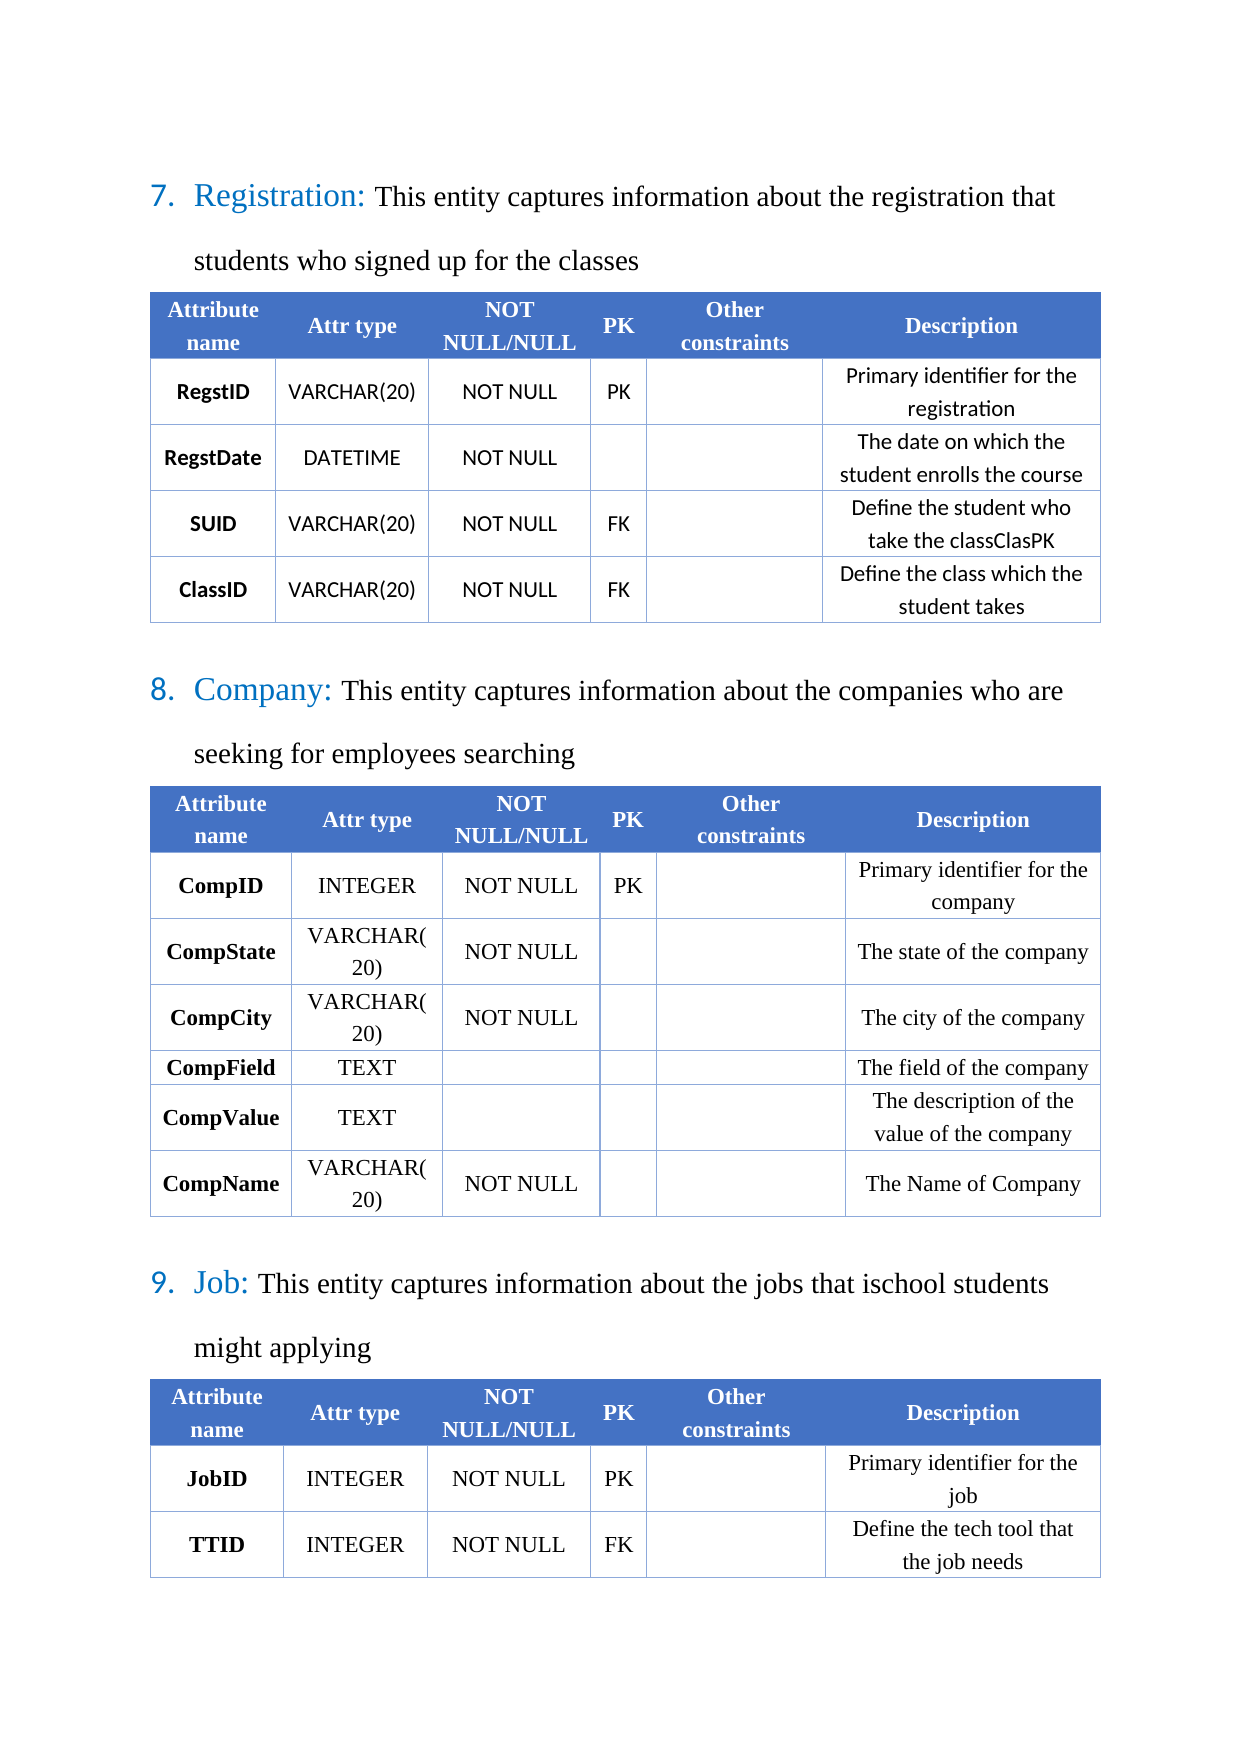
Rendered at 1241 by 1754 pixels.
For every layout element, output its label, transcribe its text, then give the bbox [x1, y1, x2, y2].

table_cell NOT NULL [429, 425, 590, 490]
list Registration: This entity captures information about the registration that students who signed up for the classes [150, 162, 1090, 292]
table_cell [601, 919, 656, 984]
table_header Other constraints [657, 787, 845, 852]
table_cell [601, 1051, 656, 1083]
table_cell INTEGER [284, 1446, 427, 1511]
table_header PK [591, 1380, 646, 1445]
table_cell Define the tech tool that the job needs [826, 1512, 1100, 1577]
table_cell Primary identifier for the registration [823, 359, 1100, 424]
table_cell NOT NULL [443, 1151, 599, 1216]
table_cell CompID [151, 853, 291, 918]
table_header Description [823, 293, 1100, 358]
table_cell DATETIME [276, 425, 428, 490]
table_cell NOT NULL [443, 985, 599, 1050]
table_cell CompCity [151, 985, 291, 1050]
table_header PK [601, 787, 656, 852]
table_cell VARCHAR(20) [292, 1151, 442, 1216]
table_cell ClassID [151, 557, 275, 622]
table_cell VARCHAR(20) [276, 557, 428, 622]
table_header Attr type [292, 787, 442, 852]
table_cell CompState [151, 919, 291, 984]
table_cell [601, 985, 656, 1050]
table_cell INTEGER [292, 853, 442, 918]
table_cell [591, 425, 646, 490]
table_cell TEXT [292, 1085, 442, 1149]
table_header Description [826, 1380, 1100, 1445]
table_header Description [846, 787, 1100, 852]
table_header Attribute name [151, 787, 291, 852]
table_cell SUID [151, 491, 275, 556]
table_cell [443, 1051, 599, 1083]
table_cell Primary identifier for the job [826, 1446, 1100, 1511]
table_cell VARCHAR(20) [292, 919, 442, 984]
table_cell FK [591, 491, 646, 556]
table_cell TTID [151, 1512, 283, 1577]
table_cell [657, 1151, 845, 1216]
table_cell CompName [151, 1151, 291, 1216]
table_cell [657, 1051, 845, 1083]
table_cell The date on which the student enrolls the course [823, 425, 1100, 490]
table_cell Define the student who take the classClasPK [823, 491, 1100, 556]
table_cell NOT NULL [428, 1446, 590, 1511]
table_cell The city of the company [846, 985, 1100, 1050]
table_cell FK [591, 557, 646, 622]
table_cell RegstID [151, 359, 275, 424]
table_cell [657, 1085, 845, 1149]
table_header NOT NULL/NULL [428, 1380, 590, 1445]
table_cell [443, 1085, 599, 1149]
table_cell INTEGER [284, 1512, 427, 1577]
table_cell [657, 919, 845, 984]
table_cell JobID [151, 1446, 283, 1511]
table_cell [601, 1151, 656, 1216]
table_cell PK [591, 359, 646, 424]
table_cell PK [601, 853, 656, 918]
list Job: This entity captures information about the jobs that ischool students might applying [150, 1249, 1090, 1379]
table_cell TEXT [292, 1051, 442, 1083]
table_header Other constraints [647, 1380, 825, 1445]
table_cell NOT NULL [429, 359, 590, 424]
table_header NOT NULL/NULL [429, 293, 590, 358]
table_cell NOT NULL [443, 919, 599, 984]
table_cell [647, 491, 822, 556]
table_header PK [591, 293, 646, 358]
table_cell VARCHAR(20) [292, 985, 442, 1050]
table_cell The field of the company [846, 1051, 1100, 1083]
table_cell NOT NULL [429, 557, 590, 622]
table_cell VARCHAR(20) [276, 359, 428, 424]
table_header Attr type [276, 293, 428, 358]
table_cell The description of the value of the company [846, 1085, 1100, 1149]
table_cell [657, 985, 845, 1050]
table_cell FK [591, 1512, 646, 1577]
table_cell RegstDate [151, 425, 275, 490]
table_cell NOT NULL [428, 1512, 590, 1577]
table_cell NOT NULL [443, 853, 599, 918]
table_cell [647, 557, 822, 622]
table_cell [647, 1512, 825, 1577]
table_cell Primary identifier for the company [846, 853, 1100, 918]
table_cell NOT NULL [429, 491, 590, 556]
table_header Attribute name [151, 293, 275, 358]
table_header Other constraints [647, 293, 822, 358]
table_header Attribute name [151, 1380, 283, 1445]
table_header Attr type [284, 1380, 427, 1445]
table_cell [647, 425, 822, 490]
table_cell [647, 1446, 825, 1511]
table_cell CompField [151, 1051, 291, 1083]
table_cell CompValue [151, 1085, 291, 1149]
table_cell [657, 853, 845, 918]
table_cell The Name of Company [846, 1151, 1100, 1216]
table_cell Define the class which the student takes [823, 557, 1100, 622]
list Company: This entity captures information about the companies who are seeking for employees searching [150, 656, 1090, 786]
table_cell [601, 1085, 656, 1149]
table_cell [647, 359, 822, 424]
table_header NOT NULL/NULL [443, 787, 599, 852]
table_cell VARCHAR(20) [276, 491, 428, 556]
table_cell PK [591, 1446, 646, 1511]
table_cell The state of the company [846, 919, 1100, 984]
